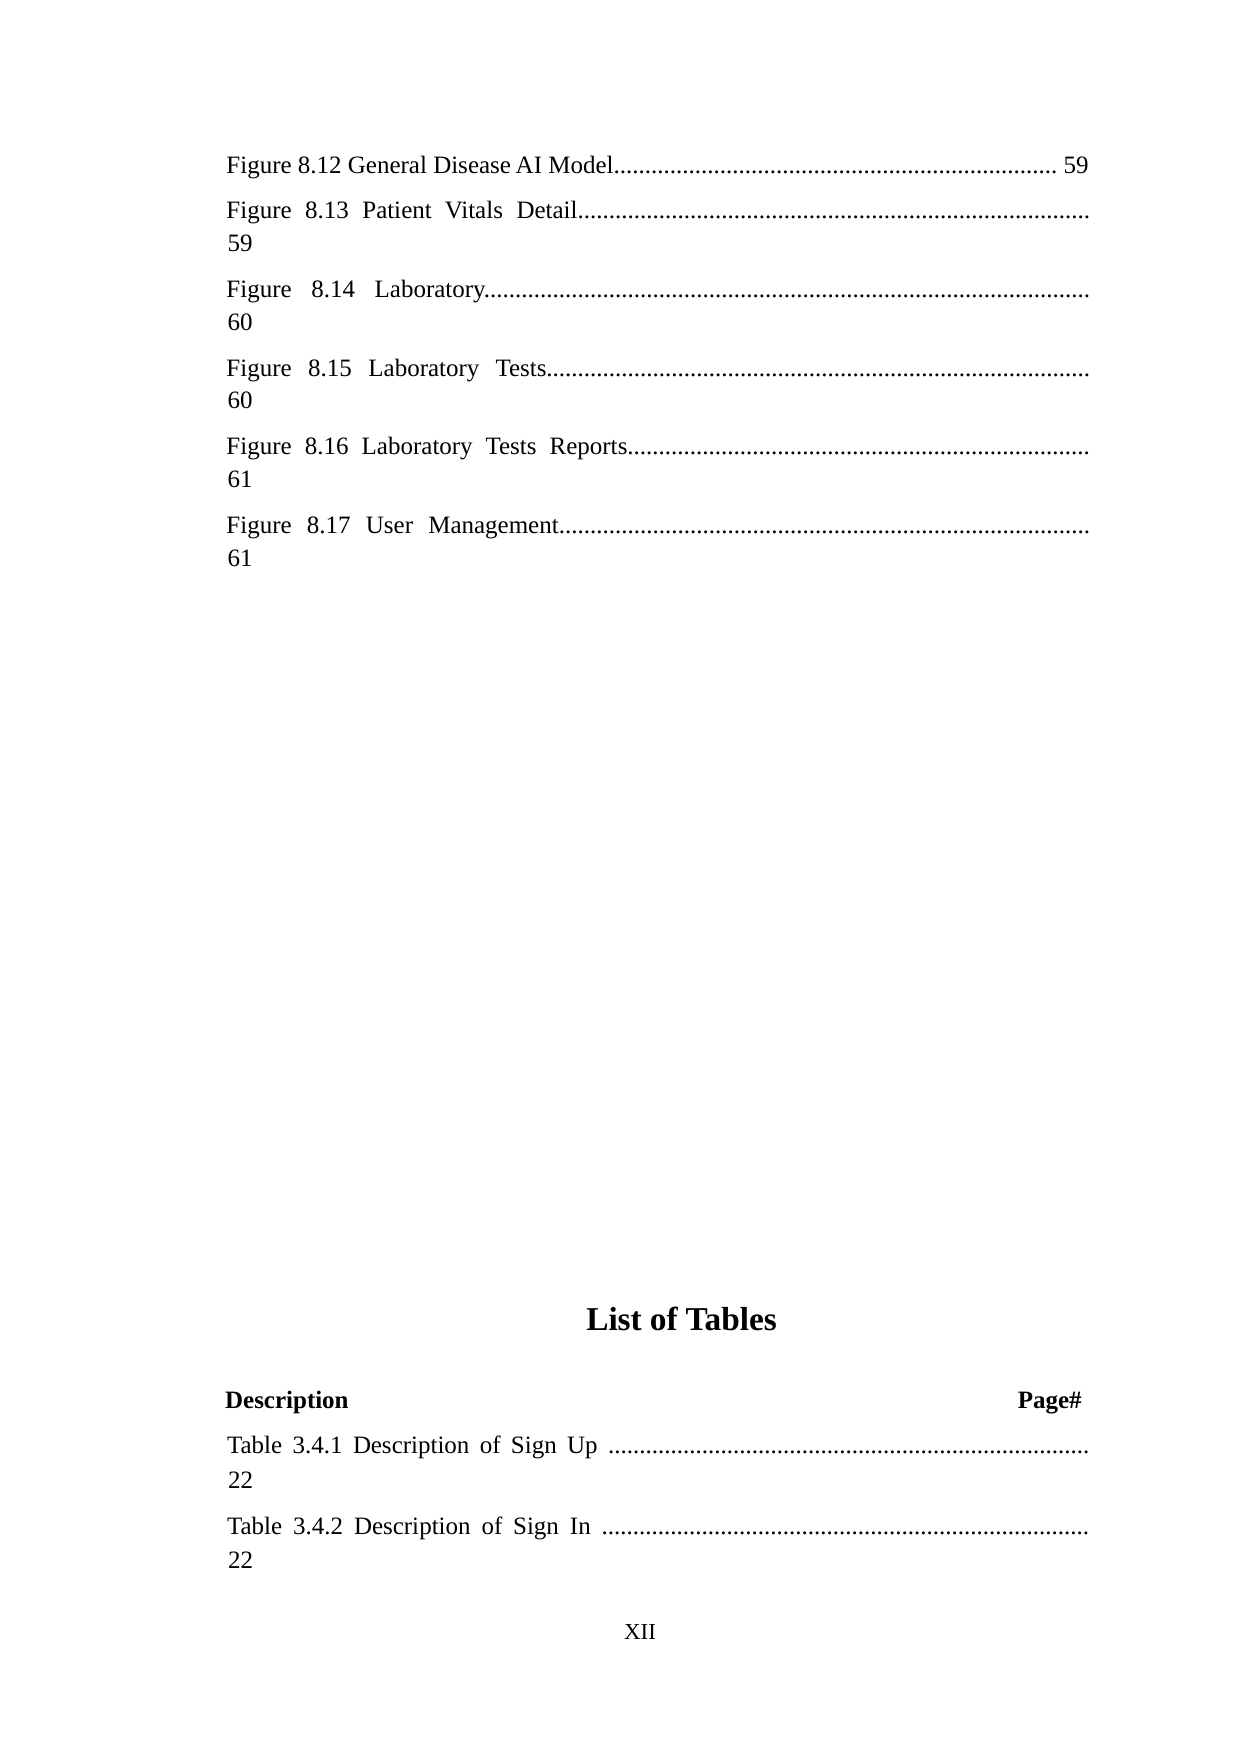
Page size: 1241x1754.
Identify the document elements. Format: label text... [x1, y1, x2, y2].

text Description Page# [225, 1385, 1090, 1414]
text Figure 8.14 Laboratory................................................................................................. 60 [226, 274, 1090, 336]
text Figure 8.15 Laboratory Tests....................................................................................... 60 [226, 353, 1090, 414]
text Figure 8.17 User Management..................................................................................... 61 [226, 510, 1090, 571]
text Figure 8.13 Patient Vitals Detail.................................................................................. 59 [226, 196, 1090, 257]
subtitle List of Tables [272, 1299, 1090, 1338]
text Figure 8.16 Laboratory Tests Reports.......................................................................... 61 [226, 431, 1090, 493]
text Table 3.4.1 Description of Sign Up ............................................................................. 22 [227, 1431, 1089, 1494]
text Figure 8.12 General Disease AI Model....................................................................... 59 [226, 150, 1090, 179]
text Table 3.4.2 Description of Sign In .............................................................................. 22 [227, 1511, 1089, 1575]
